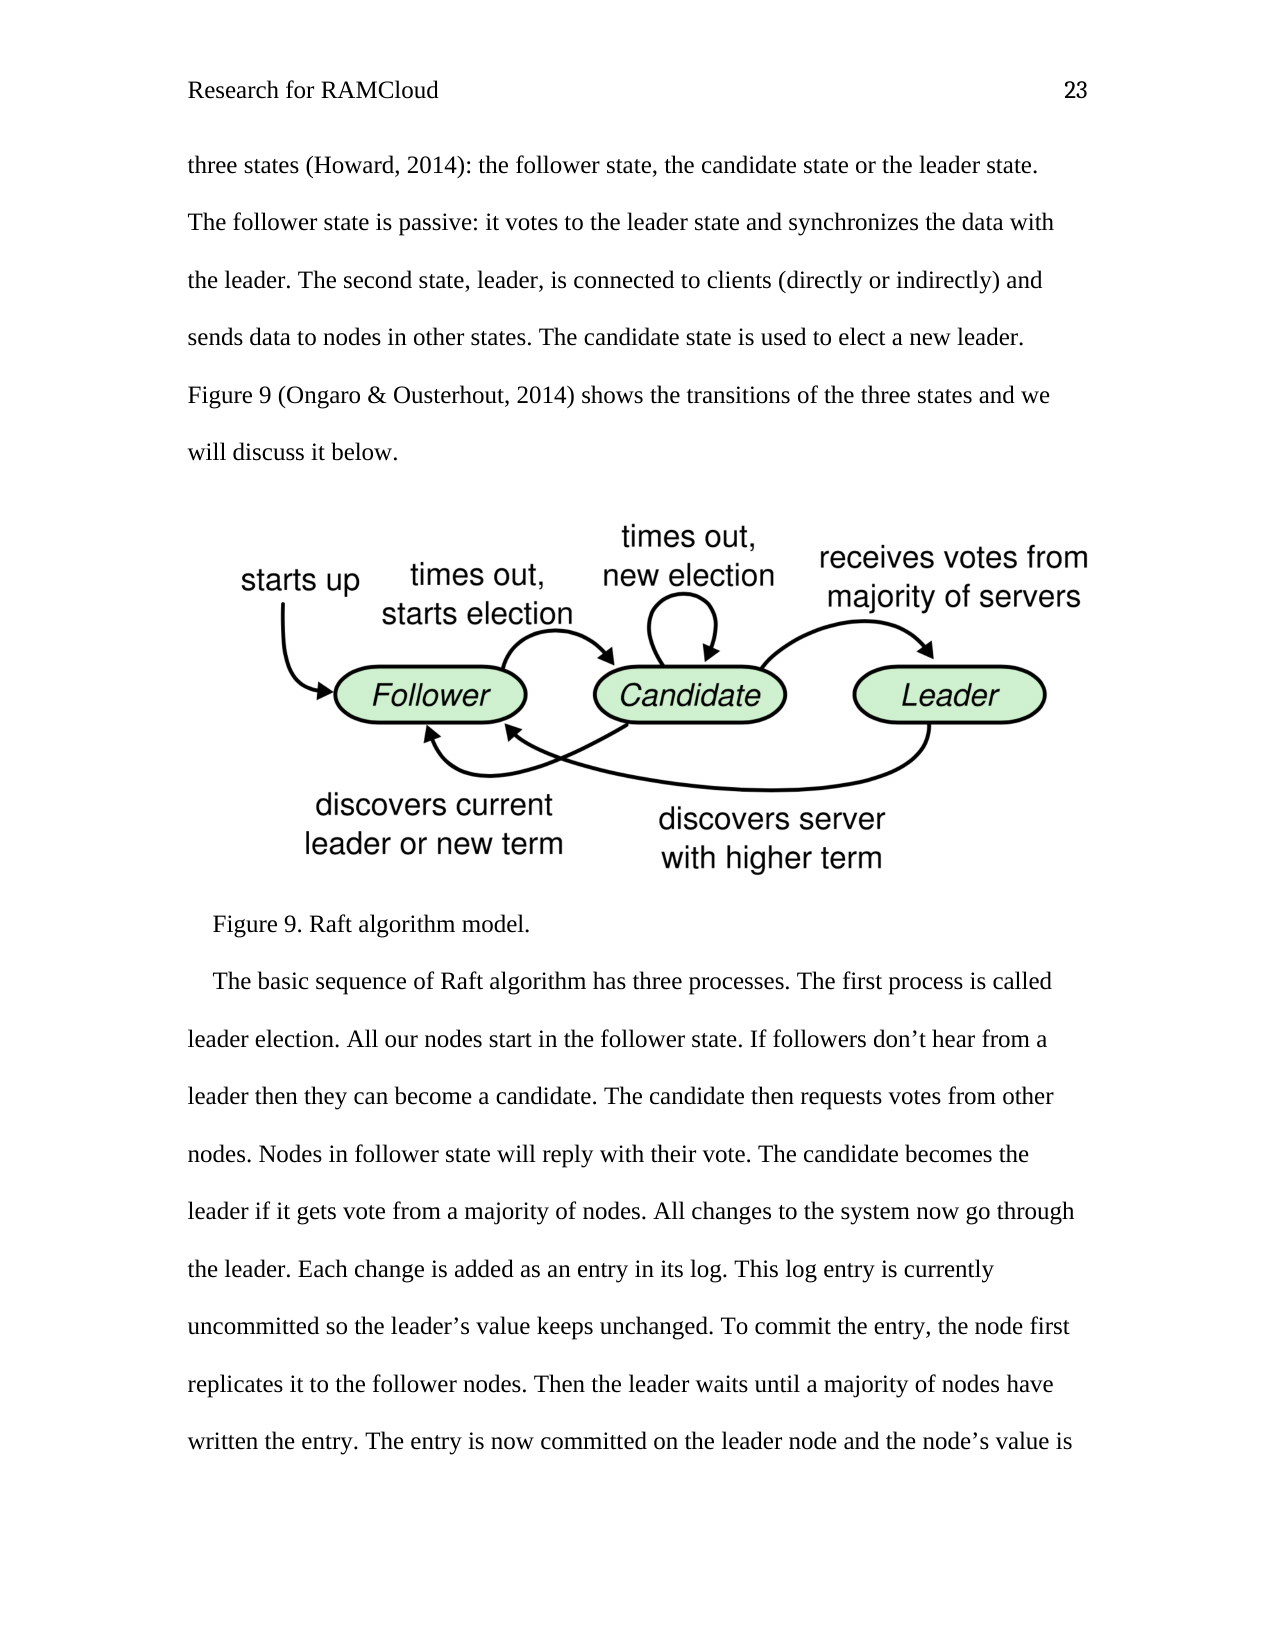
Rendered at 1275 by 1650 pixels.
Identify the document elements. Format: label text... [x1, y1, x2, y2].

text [187, 966, 1087, 1455]
text Figure 9. Raft algorithm model. [187, 909, 1087, 937]
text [187, 150, 1087, 466]
picture [212, 495, 1113, 880]
